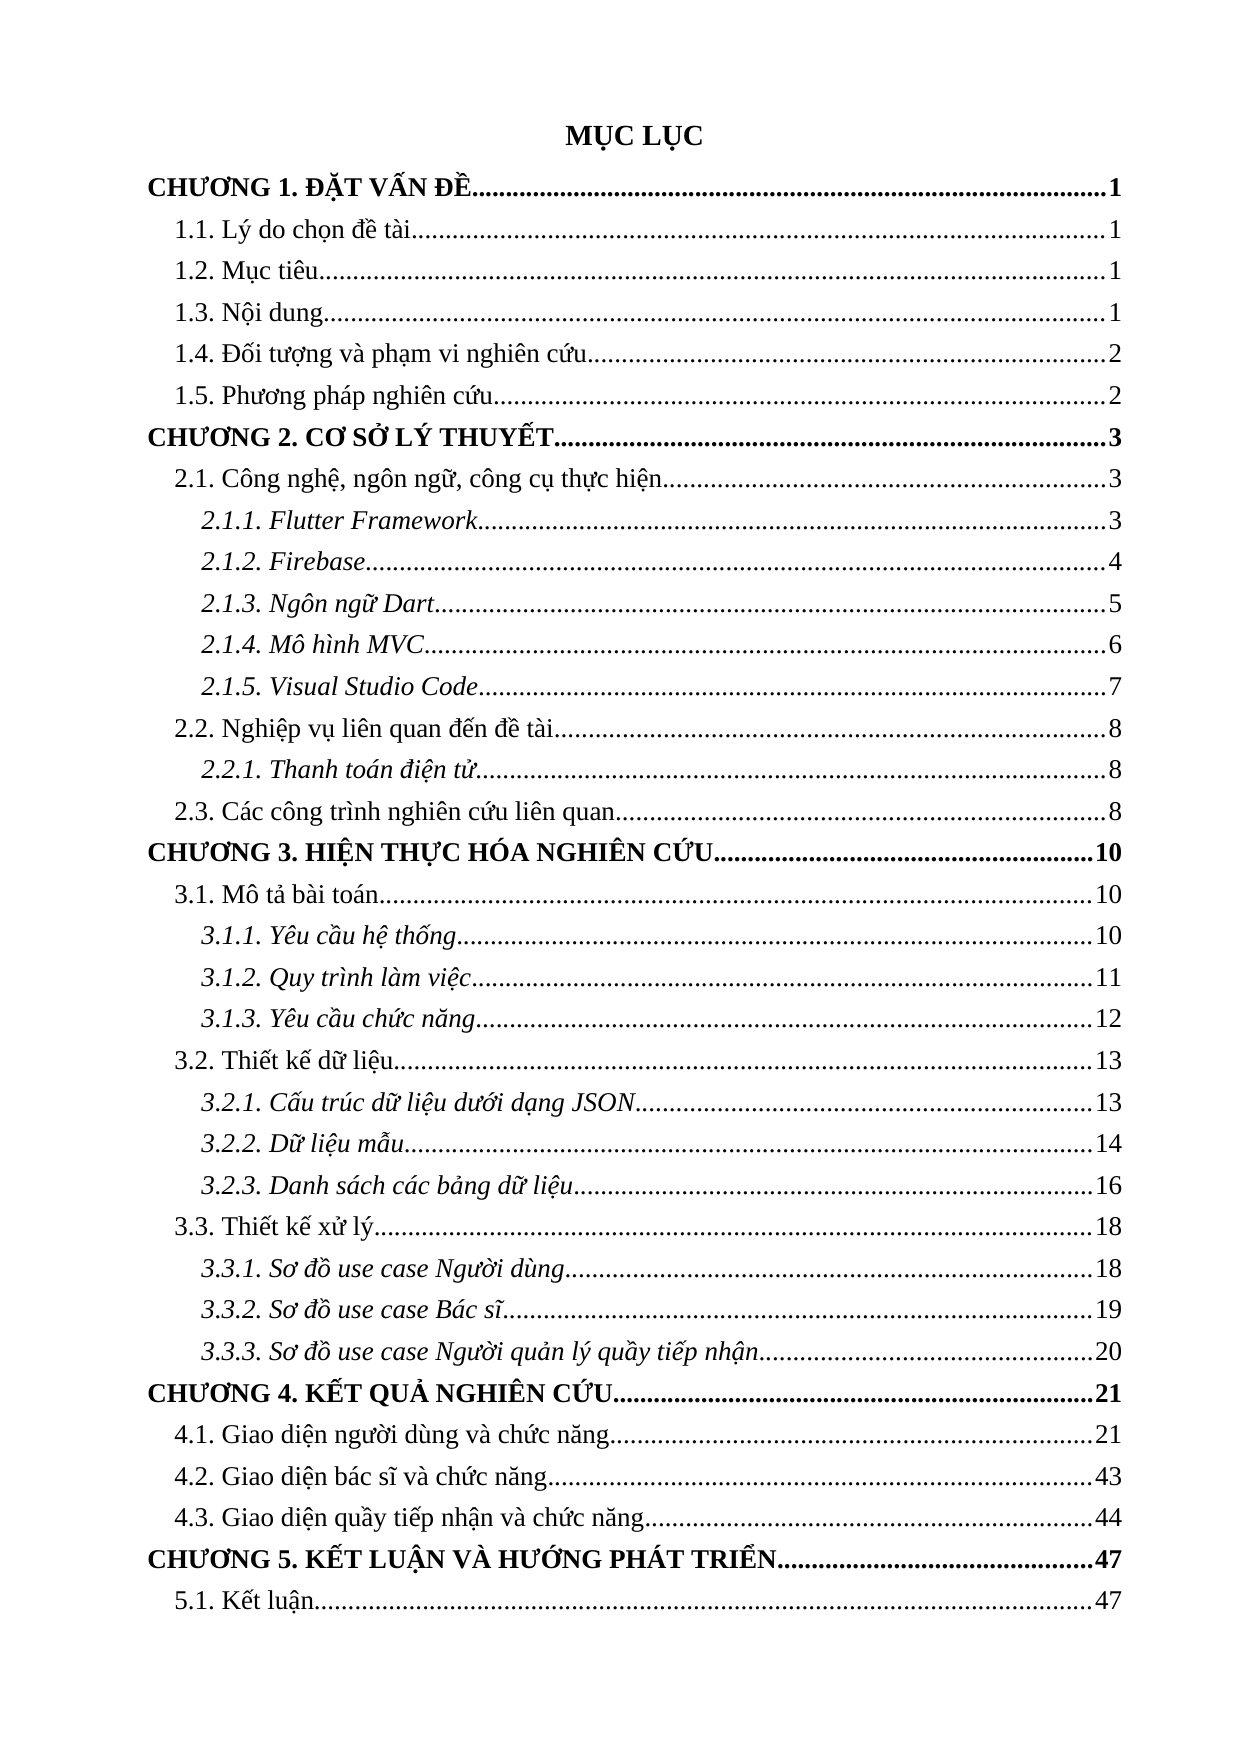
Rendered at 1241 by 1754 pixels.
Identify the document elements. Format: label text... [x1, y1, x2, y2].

text 1.2. Mục tiêu 1 [174, 254, 1122, 286]
text 3.1.3. Yêu cầu chức năng 12 [201, 1003, 1122, 1034]
text 3.2. Thiết kế dữ liệu 13 [174, 1044, 1122, 1075]
text 3.3.1. Sơ đồ use case Người dùng 18 [201, 1252, 1122, 1283]
text 5.1. Kết luận 47 [174, 1584, 1122, 1616]
text 2.1.2. Firebase 4 [201, 545, 1122, 577]
text 3.1.2. Quy trình làm việc 11 [201, 961, 1122, 992]
text 2.1.3. Ngôn ngữ Dart 5 [201, 587, 1122, 618]
text CHƯƠNG 4. KẾT QUẢ NGHIÊN CỨU 21 [147, 1377, 1122, 1408]
text 1.1. Lý do chọn đề tài 1 [174, 213, 1122, 244]
text 3.2.3. Danh sách các bảng dữ liệu 16 [201, 1169, 1122, 1200]
text 1.5. Phương pháp nghiên cứu 2 [174, 379, 1122, 410]
text 3.3.3. Sơ đồ use case Người quản lý quầy tiếp nhận 20 [201, 1335, 1122, 1366]
text 3.1. Mô tả bài toán 10 [174, 878, 1122, 909]
text 2.2.1. Thanh toán điện tử 8 [201, 753, 1122, 784]
text MỤC LỤC [147, 118, 1122, 152]
text 2.1. Công nghệ, ngôn ngữ, công cụ thực hiện 3 [174, 462, 1122, 493]
text 2.2. Nghiệp vụ liên quan đến đề tài 8 [174, 712, 1122, 743]
text CHƯƠNG 2. CƠ SỞ LÝ THUYẾT 3 [147, 421, 1122, 452]
text CHƯƠNG 1. ĐẶT VẤN ĐỀ 1 [147, 171, 1122, 202]
text CHƯƠNG 5. KẾT LUẬN VÀ HƯỚNG PHÁT TRIỂN 47 [147, 1543, 1122, 1574]
text CHƯƠNG 3. HIỆN THỰC HÓA NGHIÊN CỨU 10 [147, 836, 1122, 867]
text 3.2.2. Dữ liệu mẫu 14 [201, 1127, 1122, 1158]
text 2.1.1. Flutter Framework 3 [201, 504, 1122, 535]
text 4.1. Giao diện người dùng và chức năng 21 [174, 1418, 1122, 1449]
text 2.1.4. Mô hình MVC 6 [201, 628, 1122, 660]
text 4.3. Giao diện quầy tiếp nhận và chức năng 44 [174, 1501, 1122, 1532]
text 3.3. Thiết kế xử lý 18 [174, 1210, 1122, 1242]
text 2.3. Các công trình nghiên cứu liên quan 8 [174, 795, 1122, 826]
text 4.2. Giao diện bác sĩ và chức năng 43 [174, 1460, 1122, 1491]
text 3.3.2. Sơ đồ use case Bác sĩ 19 [201, 1293, 1122, 1325]
text 1.3. Nội dung 1 [174, 296, 1122, 327]
text 1.4. Đối tượng và phạm vi nghiên cứu 2 [174, 338, 1122, 369]
text 2.1.5. Visual Studio Code 7 [201, 670, 1122, 701]
text 3.2.1. Cấu trúc dữ liệu dưới dạng JSON 13 [201, 1086, 1122, 1117]
text 3.1.1. Yêu cầu hệ thống 10 [201, 919, 1122, 951]
